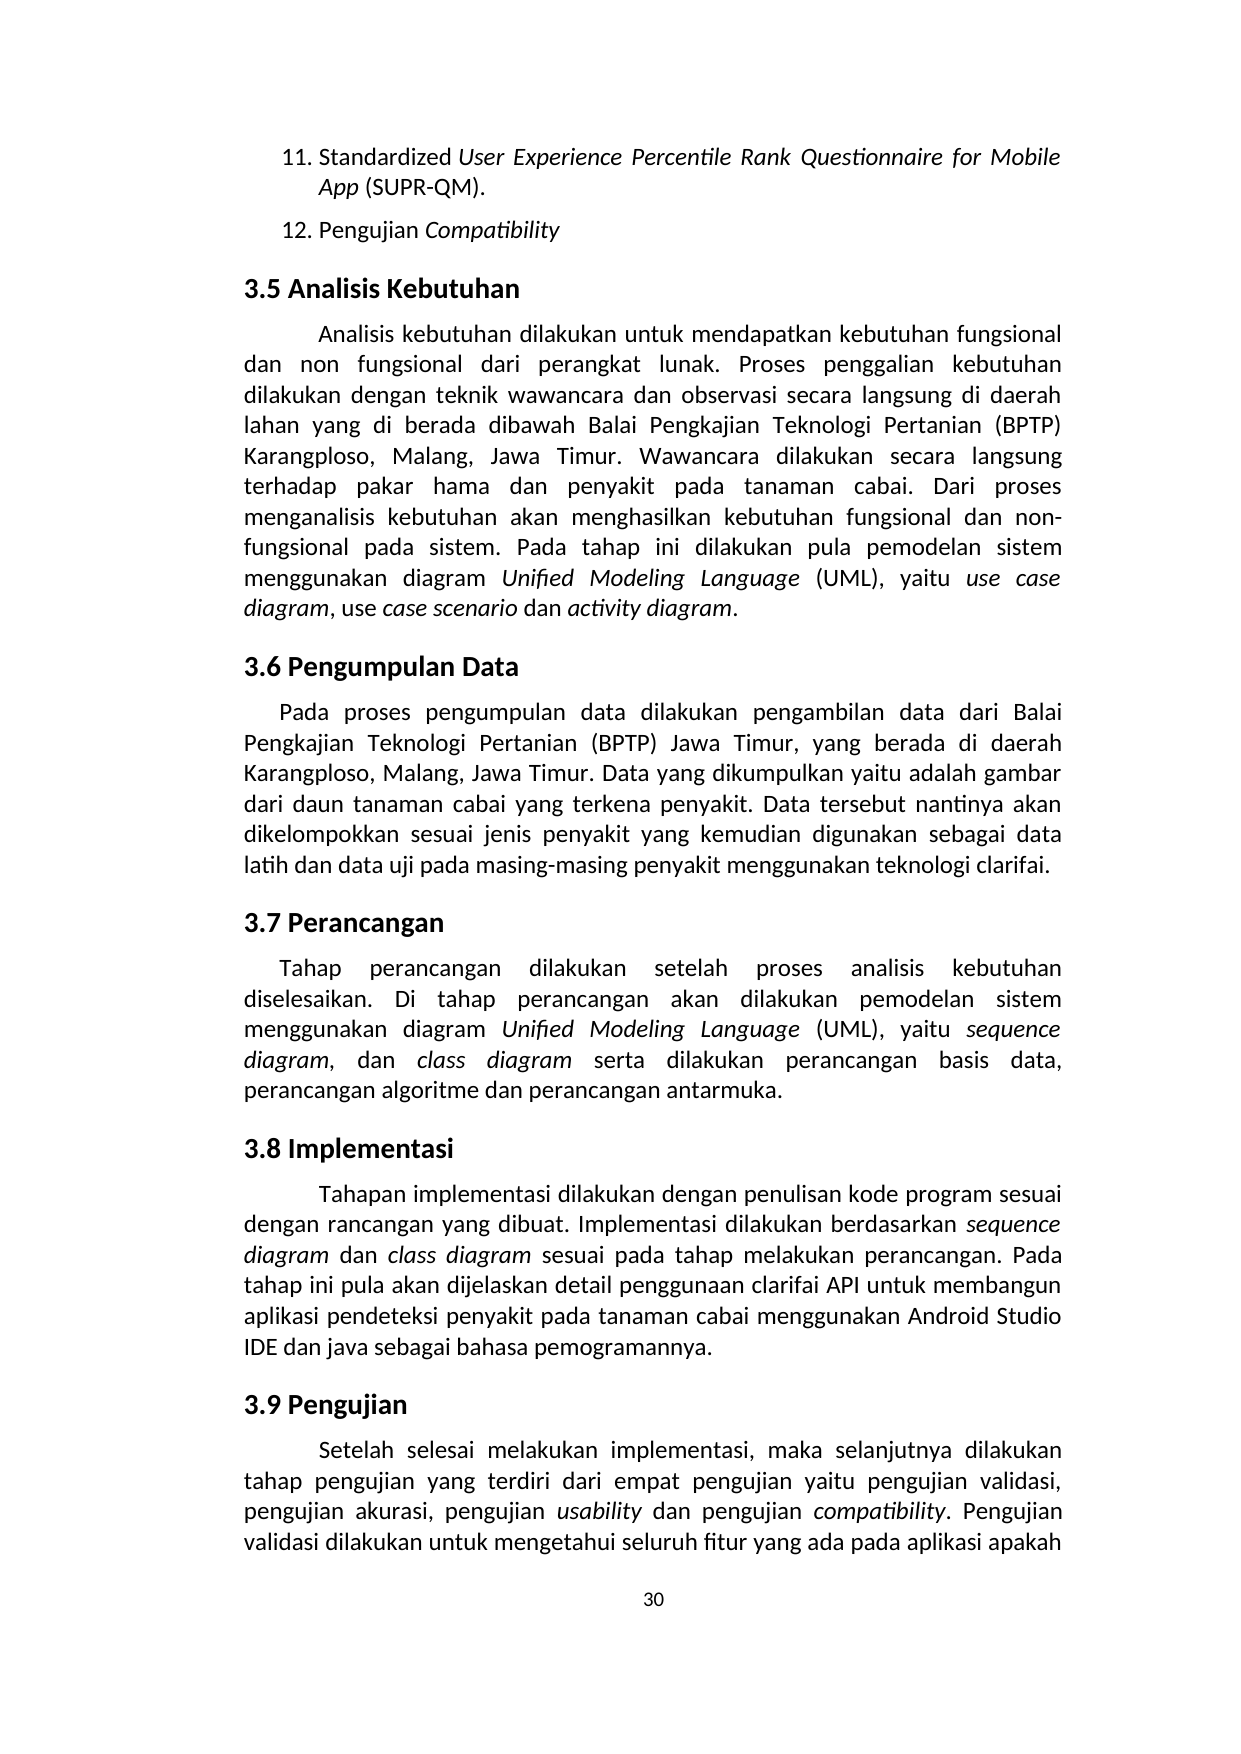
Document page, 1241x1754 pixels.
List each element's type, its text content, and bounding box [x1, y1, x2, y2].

list Pengujian Compatibility [281, 214, 1063, 245]
list Standardized User Experience Percentile Rank Questionnaire for Mobile App (SUPR-QM). [281, 141, 1063, 202]
text Pada proses pengumpulan data dilakukan pengambilan data dari Balai Pengkajian Teknologi Pertanian (BPTP) Jawa Timur, yang berada di daerah Karangploso, Malang, Jawa Timur. Data yang dikumpulkan yaitu adalah gambar dari daun tanaman cabai yang terkena penyakit. Data tersebut nantinya akan dikelompokkan sesuai jenis penyakit yang kemudian digunakan sebagai data latih dan data uji pada masing-masing penyakit menggunakan teknologi clarifai. [244, 696, 1063, 879]
subtitle Pengujian [244, 1386, 1063, 1422]
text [244, 1434, 1063, 1556]
subtitle Pengumpulan Data [244, 648, 1063, 684]
subtitle Implementasi [244, 1130, 1063, 1166]
text Analisis kebutuhan dilakukan untuk mendapatkan kebutuhan fungsional dan non fungsional dari perangkat lunak. Proses penggalian kebutuhan dilakukan dengan teknik wawancara dan observasi secara langsung di daerah lahan yang di berada dibawah Balai Pengkajian Teknologi Pertanian (BPTP) Karangploso, Malang, Jawa Timur. Wawancara dilakukan secara langsung terhadap pakar hama dan penyakit pada tanaman cabai. Dari proses menganalisis kebutuhan akan menghasilkan kebutuhan fungsional dan non-fungsional pada sistem. Pada tahap ini dilakukan pula pemodelan sistem menggunakan diagram Unified Modeling Language (UML), yaitu use case diagram, use case scenario dan activity diagram. [244, 318, 1063, 623]
text Tahap perancangan dilakukan setelah proses analisis kebutuhan diselesaikan. Di tahap perancangan akan dilakukan pemodelan sistem menggunakan diagram Unified Modeling Language (UML), yaitu sequence diagram, dan class diagram serta dilakukan perancangan basis data, perancangan algoritme dan perancangan antarmuka. [244, 952, 1063, 1105]
subtitle Perancangan [244, 904, 1063, 940]
text Tahapan implementasi dilakukan dengan penulisan kode program sesuai dengan rancangan yang dibuat. Implementasi dilakukan berdasarkan sequence diagram dan class diagram sesuai pada tahap melakukan perancangan. Pada tahap ini pula akan dijelaskan detail penggunaan clarifai API untuk membangun aplikasi pendeteksi penyakit pada tanaman cabai menggunakan Android Studio IDE dan java sebagai bahasa pemogramannya. [244, 1178, 1063, 1361]
subtitle Analisis Kebutuhan [244, 270, 1063, 305]
